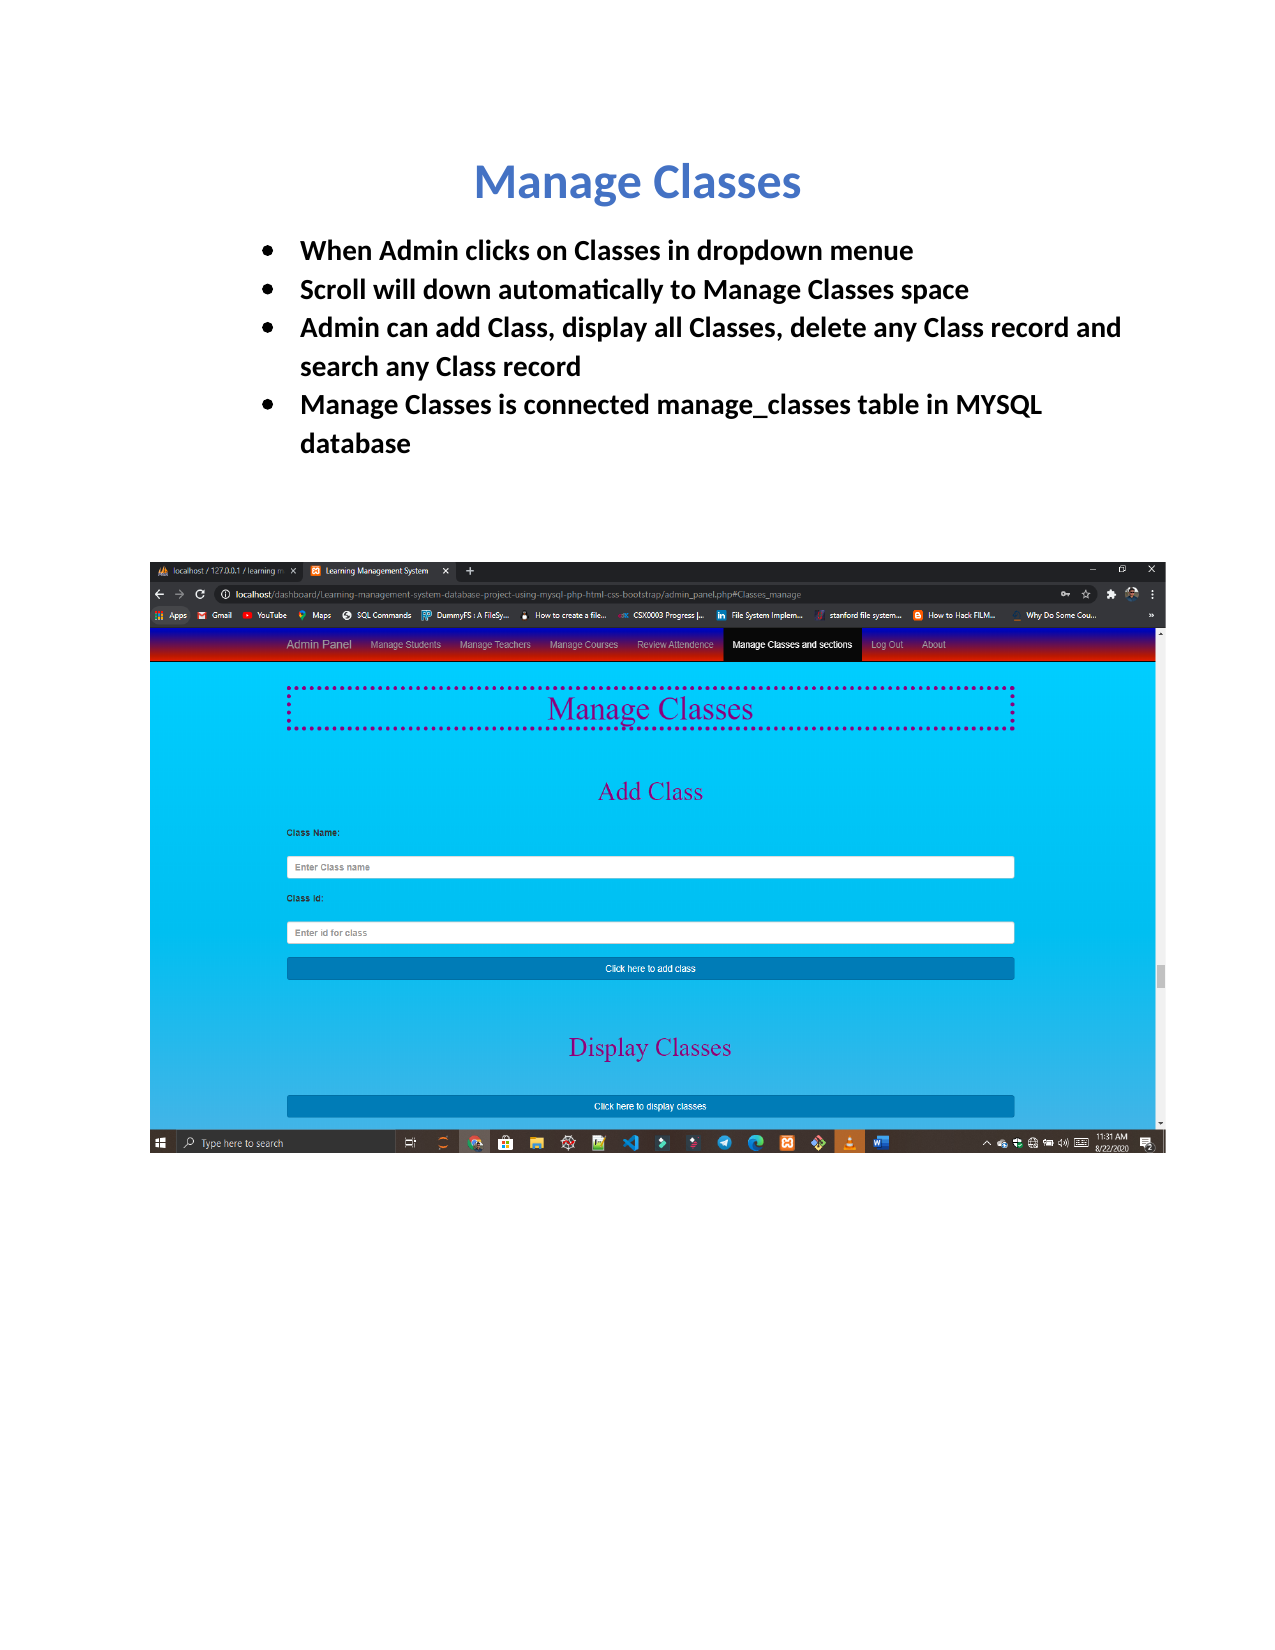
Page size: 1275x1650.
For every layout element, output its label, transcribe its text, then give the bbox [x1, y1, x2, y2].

picture [551, 698, 562, 719]
list Admin can add Class, display all Classes, delete any Class record and search any Class record [262, 309, 1125, 383]
picture [317, 831, 328, 835]
list When Admin clicks on Classes in dropdown menue [262, 232, 1125, 268]
picture [604, 784, 613, 799]
picture [729, 709, 735, 719]
picture [623, 725, 633, 730]
picture [649, 784, 653, 797]
list Manage Classes is connected manage_classes table in MYSQL database [262, 386, 1125, 460]
text Manage Classes [150, 150, 1125, 211]
picture [637, 711, 644, 719]
picture [150, 562, 1166, 1153]
picture [288, 922, 1014, 943]
picture [288, 857, 1014, 878]
list Scroll will down automatically to Manage Classes space [262, 271, 1125, 307]
